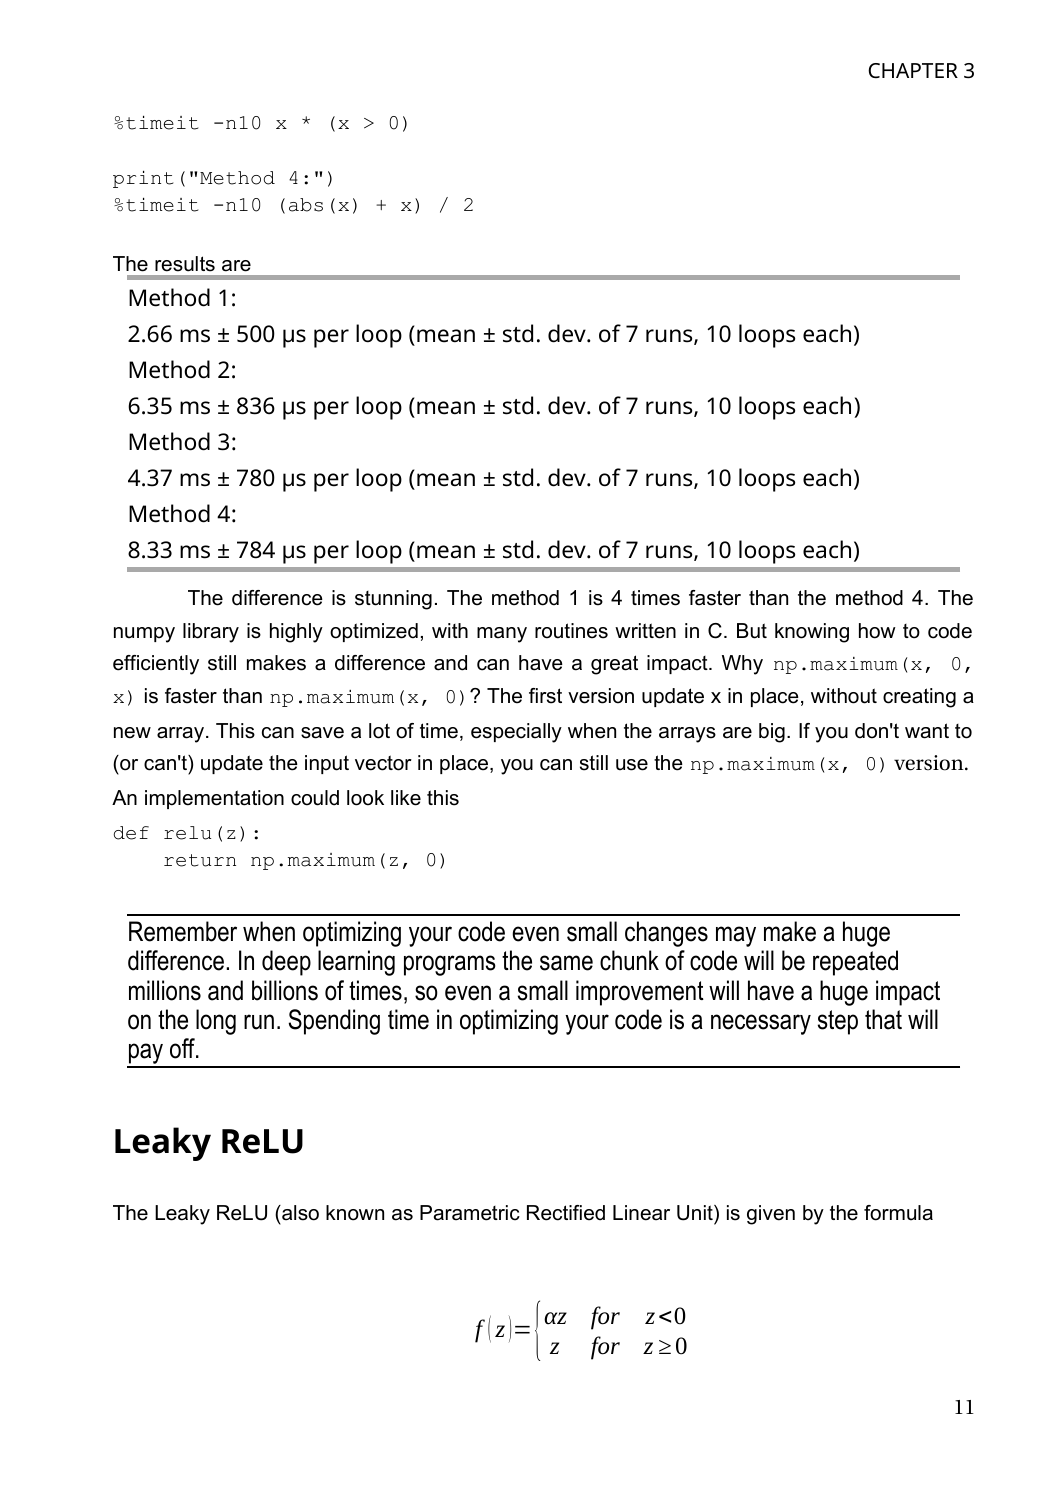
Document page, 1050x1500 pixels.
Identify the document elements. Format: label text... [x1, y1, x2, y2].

text return np.maximum(z, 0) [112, 849, 975, 873]
text The Leaky ReLU (also known as Parametric Rectified Linear Unit) is given by the formula [112, 1191, 975, 1225]
text %timeit -n10 (abs(x) + x) / 2 [112, 194, 975, 218]
text An implementation could look like this [112, 776, 975, 810]
text The difference is stunning. The method 1 is 4 times faster than the method 4. The numpy library is highly optimized, with many routines written in C. But knowing how to code efficiently still makes a difference and can have a great impact. Why np.maximum(x, 0, x) is faster than np.maximum(x, 0)? The first version update x in place, without creating a new array. This can save a lot of time, especially when the arrays are big. If you don't want to (or can't) update the input vector in place, you can still use the np.maximum(x, 0) version. [112, 576, 975, 776]
text Method 1: 2.66 ms ± 500 µs per loop (mean ± std. dev. of 7 runs, 10 loops each) Method 2: 6.35 ms ± 836 µs per loop (mean ± std. dev. of 7 runs, 10 loops each) Method 3: 4.37 ms ± 780 µs per loop (mean ± std. dev. of 7 runs, 10 loops each) Method 4: 8.33 ms ± 784 µs per loop (mean ± std. dev. of 7 runs, 10 loops each) [127, 280, 960, 567]
text %timeit -n10 x * (x > 0) [112, 112, 975, 136]
text print("Method 4:") [112, 167, 975, 191]
subtitle Leaky ReLU [112, 1118, 975, 1164]
text Remember when optimizing your code even small changes may make a huge difference. In deep learning programs the same chunk of code will be repeated millions and billions of times, so even a small improvement will have a huge impact on the long run. Spending time in optimizing your code is a necessary step that will pay off. [127, 916, 960, 1066]
text The results are [112, 242, 975, 275]
text def relu(z): [112, 822, 975, 846]
